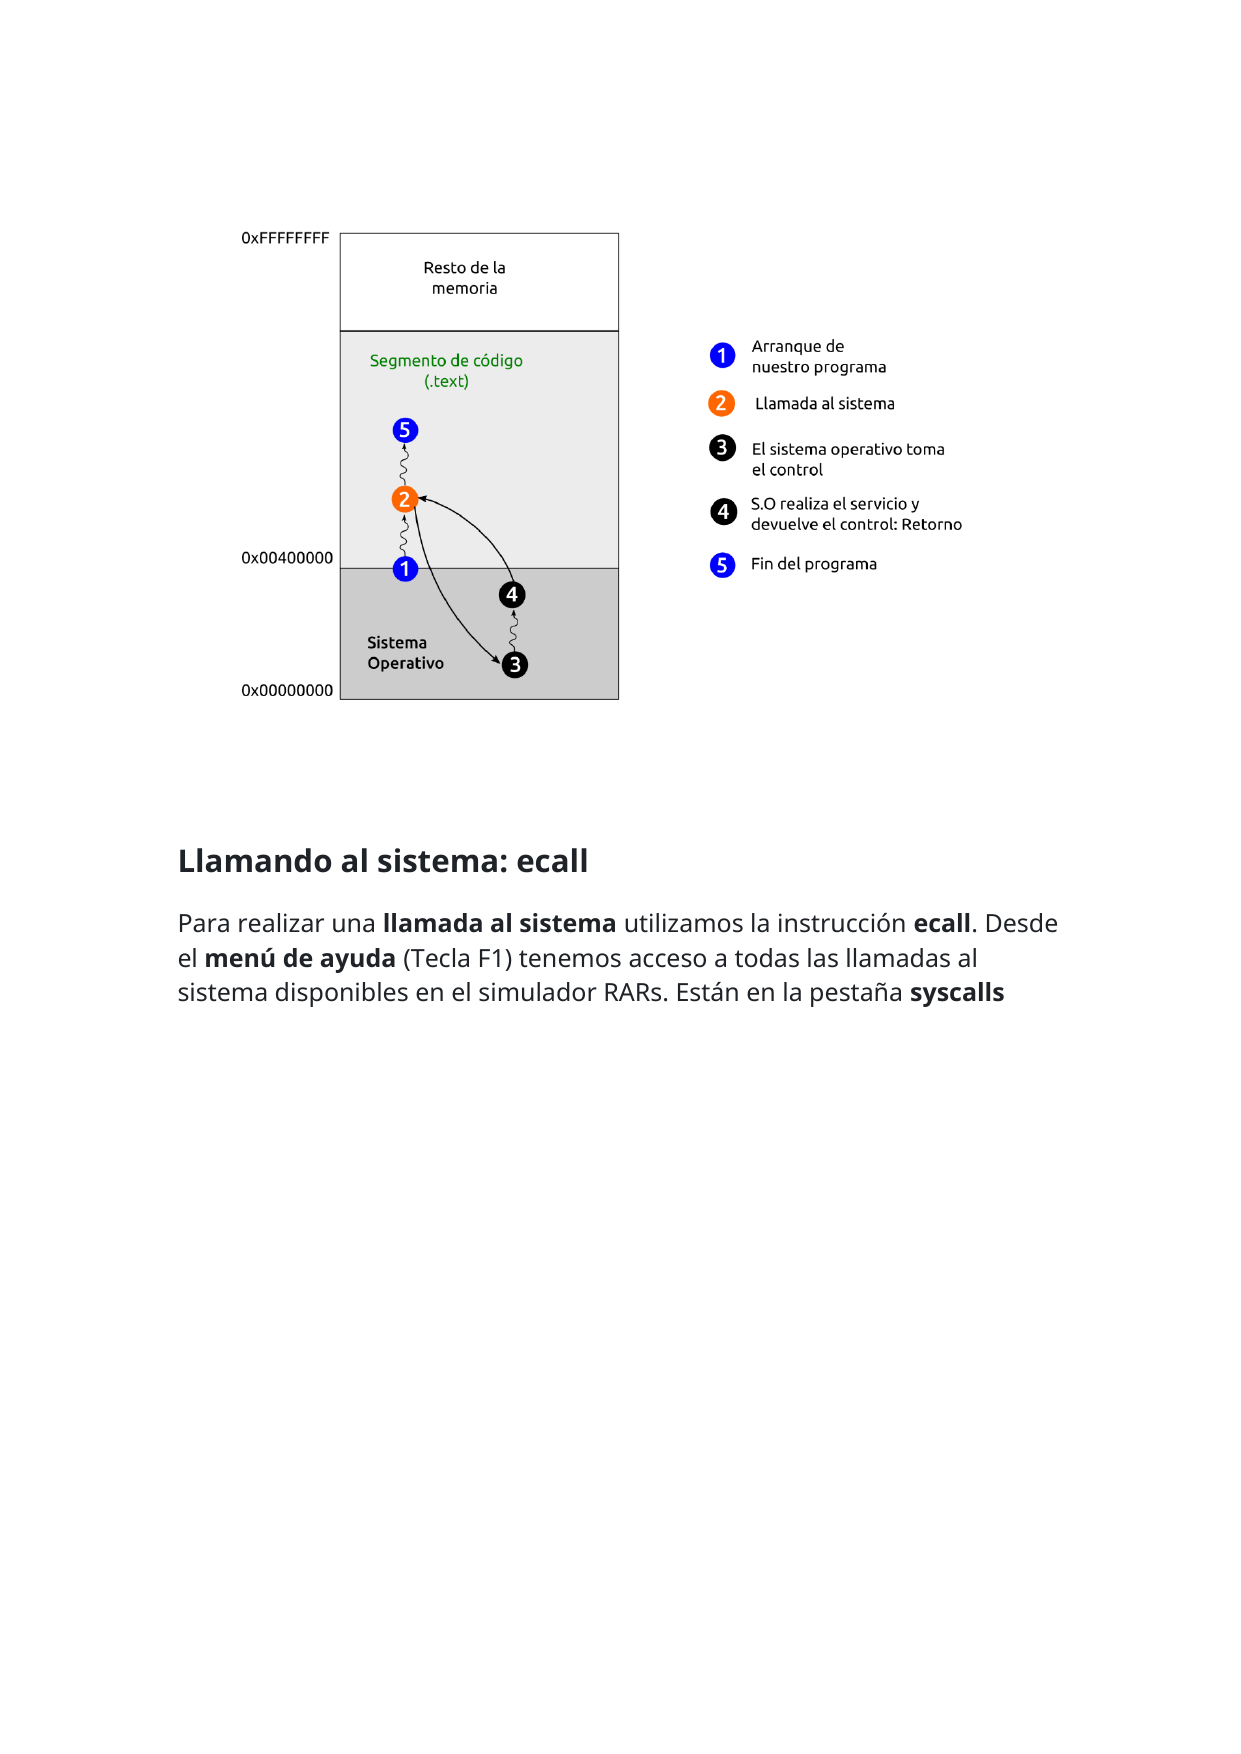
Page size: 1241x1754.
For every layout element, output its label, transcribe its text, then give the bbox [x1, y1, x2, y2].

picture [177, 147, 1063, 801]
subtitle Llamando al sistema: ecall [177, 838, 1063, 881]
text Para realizar una llamada al sistema utilizamos la instrucción ecall. Desde el menú de ayuda (Tecla F1) tenemos acceso a todas las llamadas al sistema disponibles en el simulador RARs. Están en la pestaña syscalls [177, 906, 1063, 1008]
